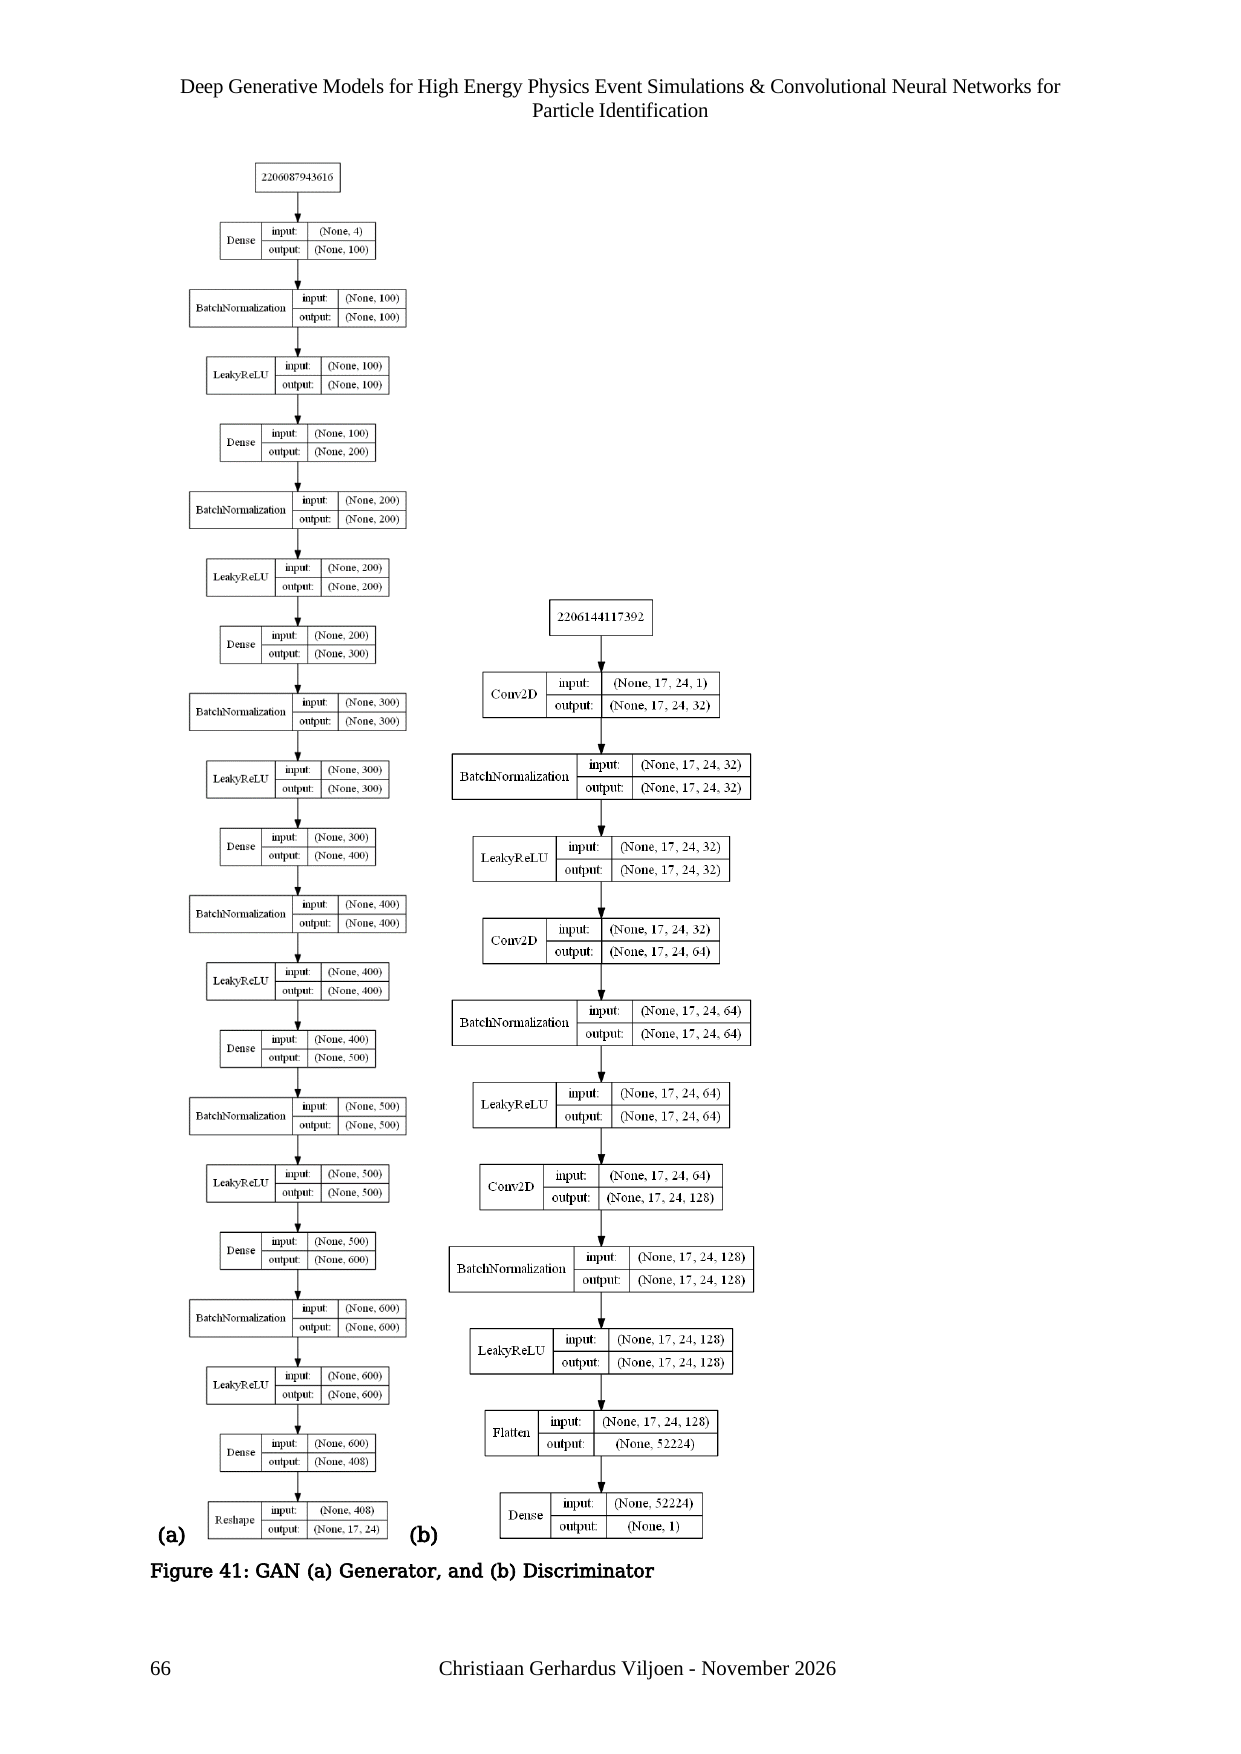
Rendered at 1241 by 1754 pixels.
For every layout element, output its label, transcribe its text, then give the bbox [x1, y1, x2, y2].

picture [186, 159, 408, 1542]
picture [445, 595, 757, 1542]
text Figure 41: GAN (a) Generator, and (b) Discriminator [150, 1559, 1090, 1581]
